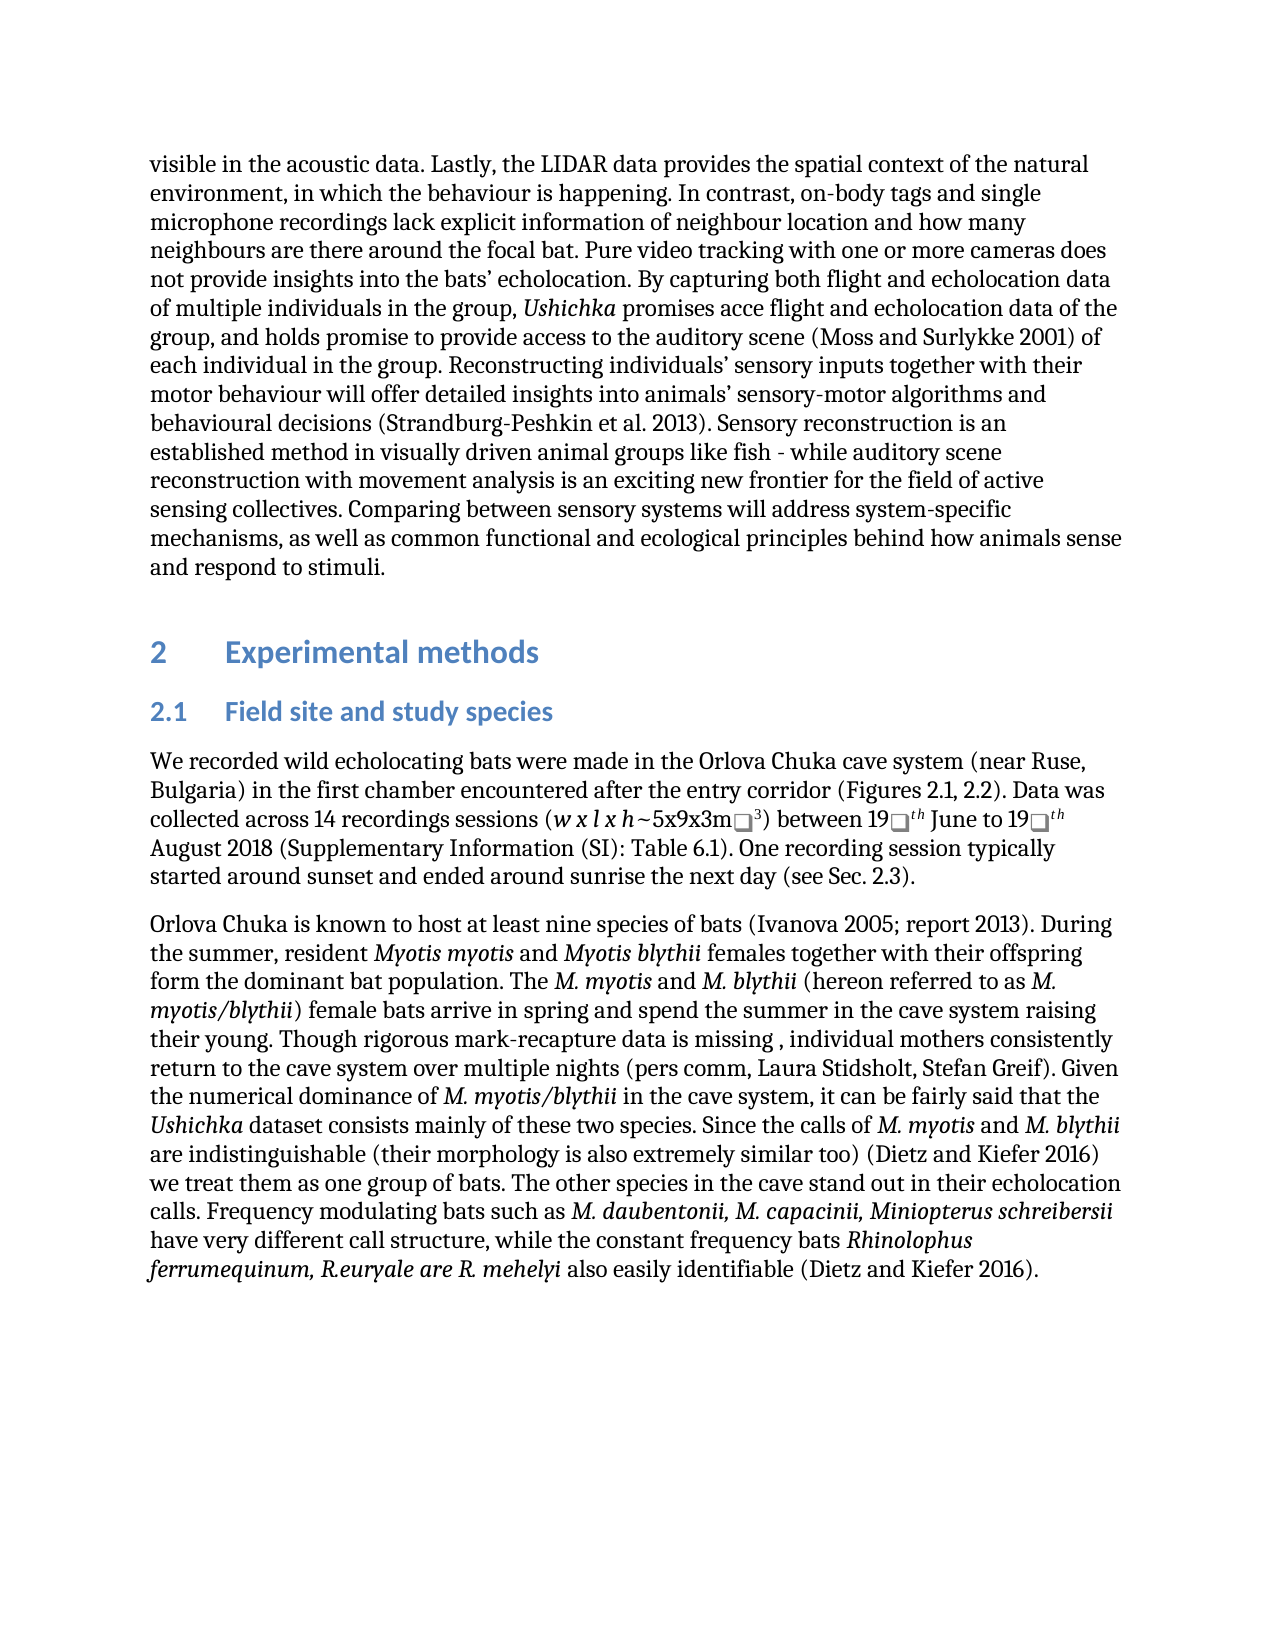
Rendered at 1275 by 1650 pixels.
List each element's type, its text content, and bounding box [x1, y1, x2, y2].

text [150, 150, 1125, 581]
text We recorded wild echolocating bats were made in the Orlova Chuka cave system (near Ruse, Bulgaria) in the first chamber encountered after the entry corridor (Figures 2.1, 2.2). Data was collected across 14 recordings sessions (w x l x h~5x9x3m) between 19 June to 19 August 2018 (Supplementary Information (SI): Table 6.1). One recording session typically started around sunset and ended around sunrise the next day (see Sec. 2.3). [150, 747, 1125, 891]
text Orlova Chuka is known to host at least nine species of bats (Ivanova 2005; report 2013). During the summer, resident Myotis myotis and Myotis blythii females together with their offspring form the dominant bat population. The M. myotis and M. blythii (hereon referred to as M. myotis/blythii) female bats arrive in spring and spend the summer in the cave system raising their young. Though rigorous mark-recapture data is missing , individual mothers consistently return to the cave system over multiple nights (pers comm, Laura Stidsholt, Stefan Greif). Given the numerical dominance of M. myotis/blythii in the cave system, it can be fairly said that the Ushichka dataset consists mainly of these two species. Since the calls of M. myotis and M. blythii are indistinguishable (their morphology is also extremely similar too) (Dietz and Kiefer 2016) we treat them as one group of bats. The other species in the cave stand out in their echolocation calls. Frequency modulating bats such as M. daubentonii, M. capacinii, Miniopterus schreibersii have very different call structure, while the constant frequency bats Rhinolophus ferrumequinum, R.euryale are R. mehelyi also easily identifiable (Dietz and Kiefer 2016). [150, 910, 1125, 1283]
subtitle 2.1 Field site and study species [150, 693, 1125, 728]
subtitle 2 Experimental methods [150, 631, 1125, 672]
